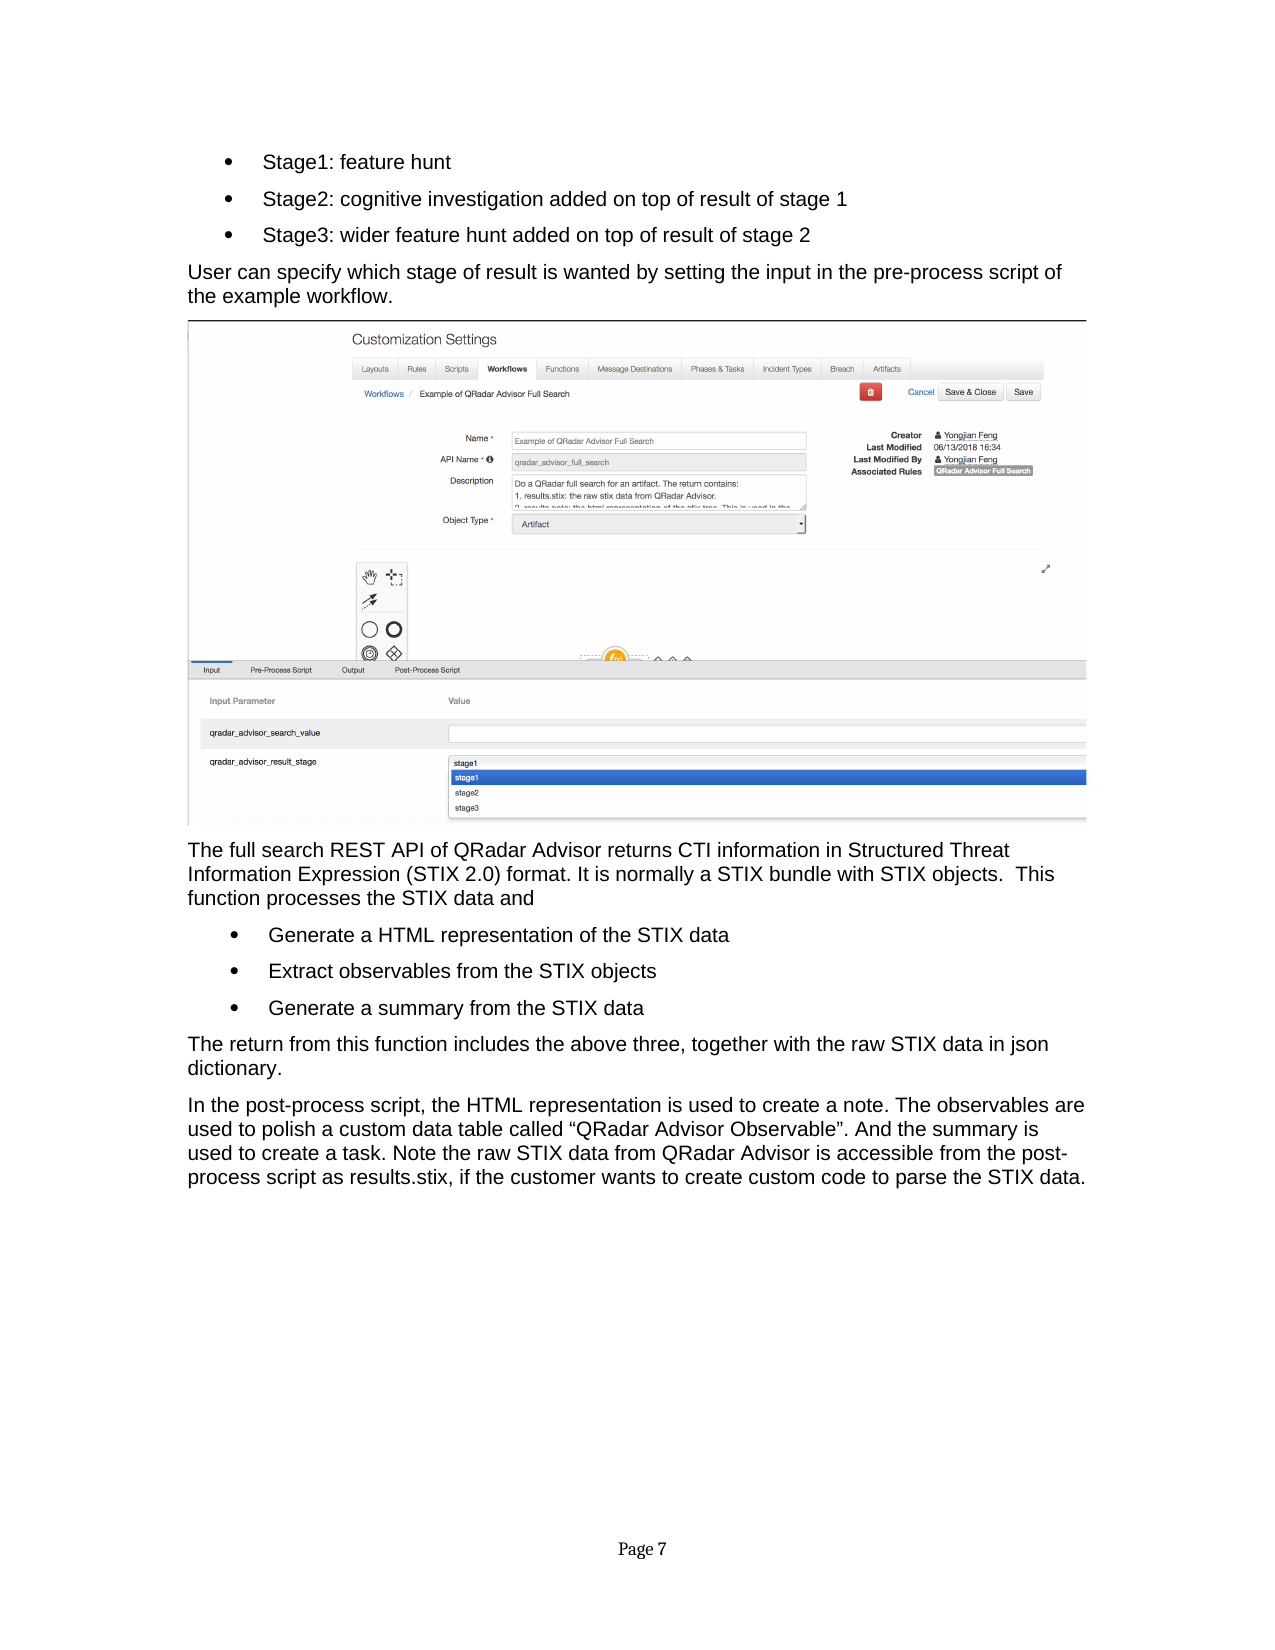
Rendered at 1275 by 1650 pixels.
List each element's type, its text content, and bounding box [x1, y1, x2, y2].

text User can specify which stage of result is wanted by setting the input in the pre-process script of the example workflow. [187, 260, 1087, 308]
list Generate a summary from the STIX data [231, 996, 1087, 1020]
list Stage2: cognitive investigation added on top of result of stage 1 [225, 187, 1087, 211]
text The return from this function includes the above three, together with the raw STIX data in json dictionary. [187, 1032, 1087, 1080]
text In the post-process script, the HTML representation is used to create a note. The observables are used to polish a custom data table called “QRadar Advisor Observable”. And the summary is used to create a task. Note the raw STIX data from QRadar Advisor is accessible from the post-process script as results.stix, if the customer wants to create custom code to parse the STIX data. [187, 1093, 1087, 1188]
list Extract observables from the STIX objects [231, 959, 1087, 983]
text The full search REST API of QRadar Advisor returns CTI information in Structured Threat Information Expression (STIX 2.0) format. It is normally a STIX bundle with STIX objects. This function processes the STIX data and [187, 838, 1087, 910]
picture [187, 320, 1087, 826]
list Stage3: wider feature hunt added on top of result of stage 2 [225, 223, 1087, 247]
list Stage1: feature hunt [225, 150, 1087, 174]
list Generate a HTML representation of the STIX data [231, 922, 1087, 947]
